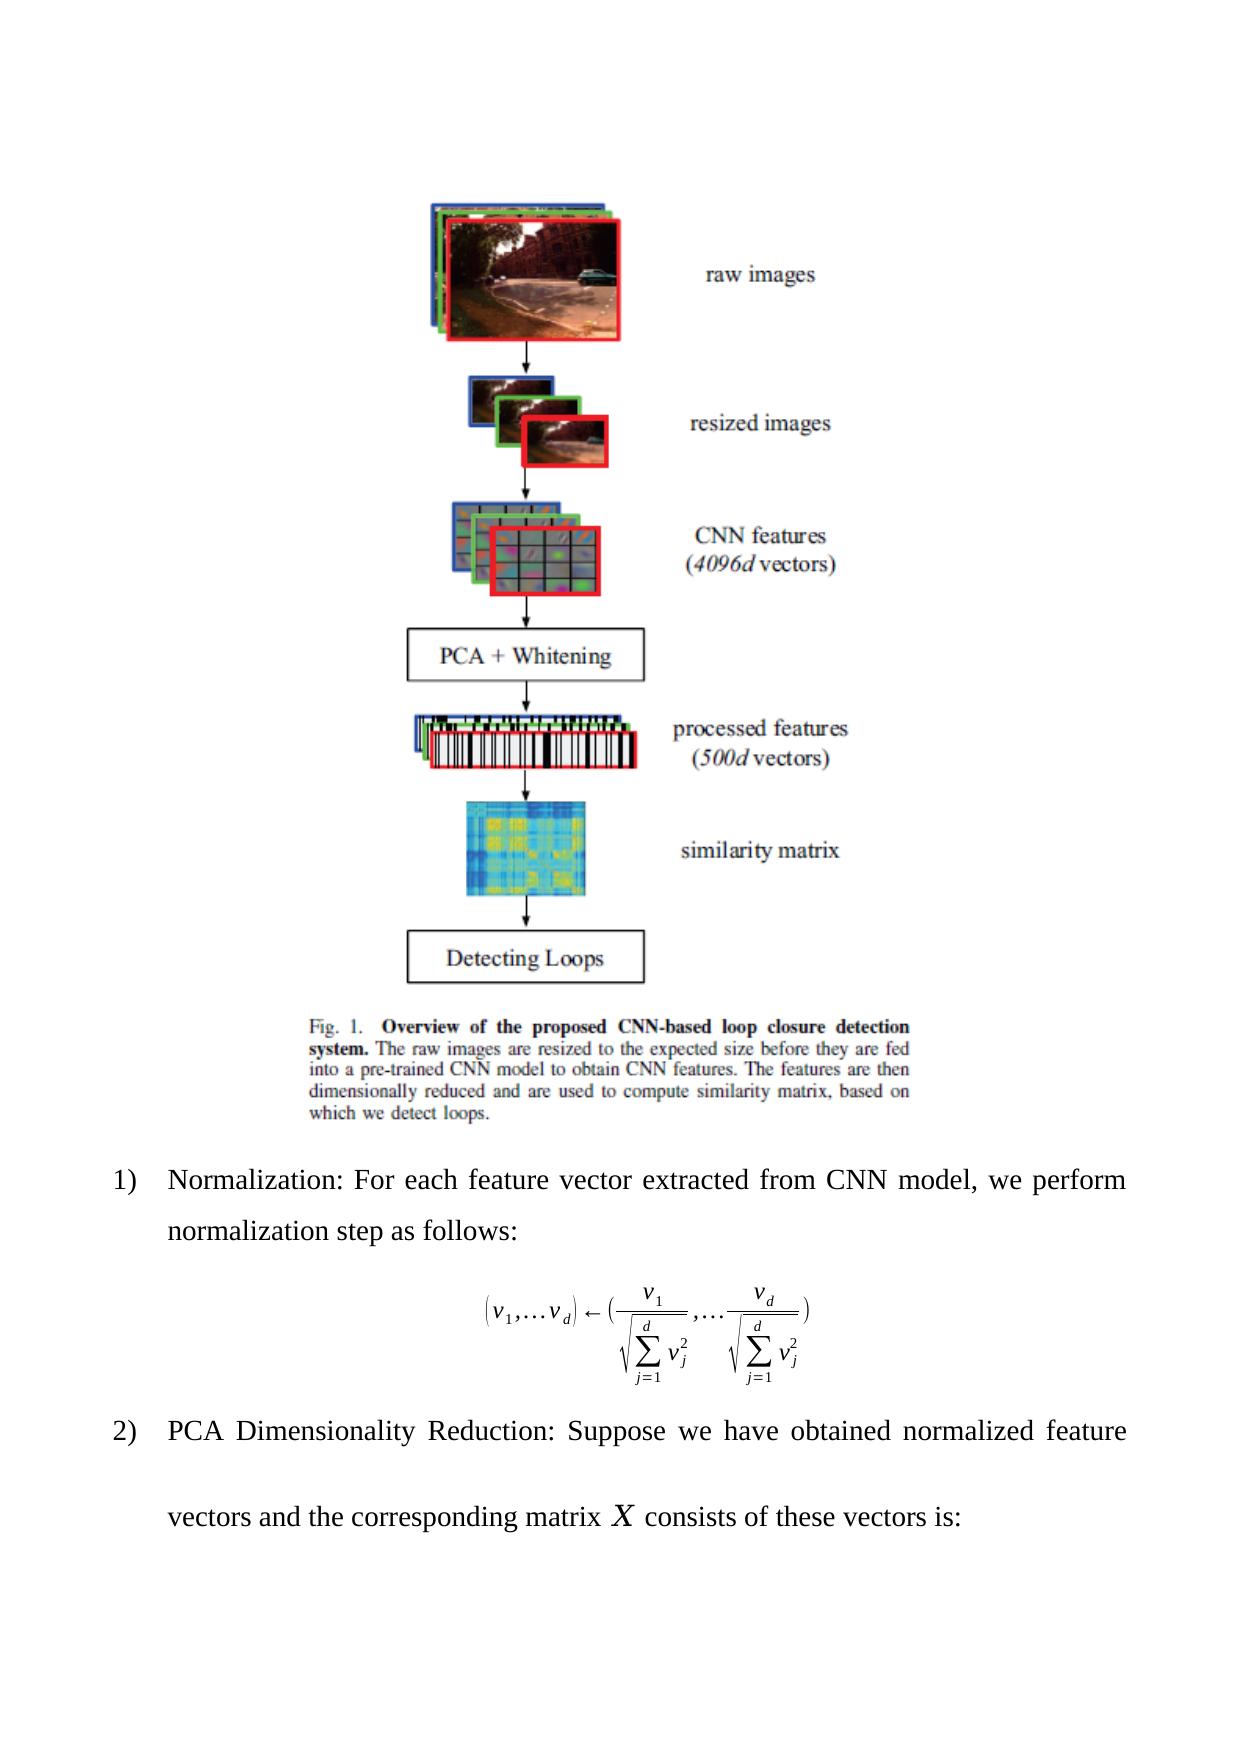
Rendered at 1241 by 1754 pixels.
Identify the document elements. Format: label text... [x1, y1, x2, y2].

picture [299, 163, 941, 1132]
list PCA Dimensionality Reduction: Suppose we have obtained normalized feature vectors and the corresponding matrix 𝑋 consists of these vectors is: [112, 1413, 1128, 1549]
list Normalization: For each feature vector extracted from CNN model, we perform normalization step as follows: [112, 1162, 1128, 1247]
